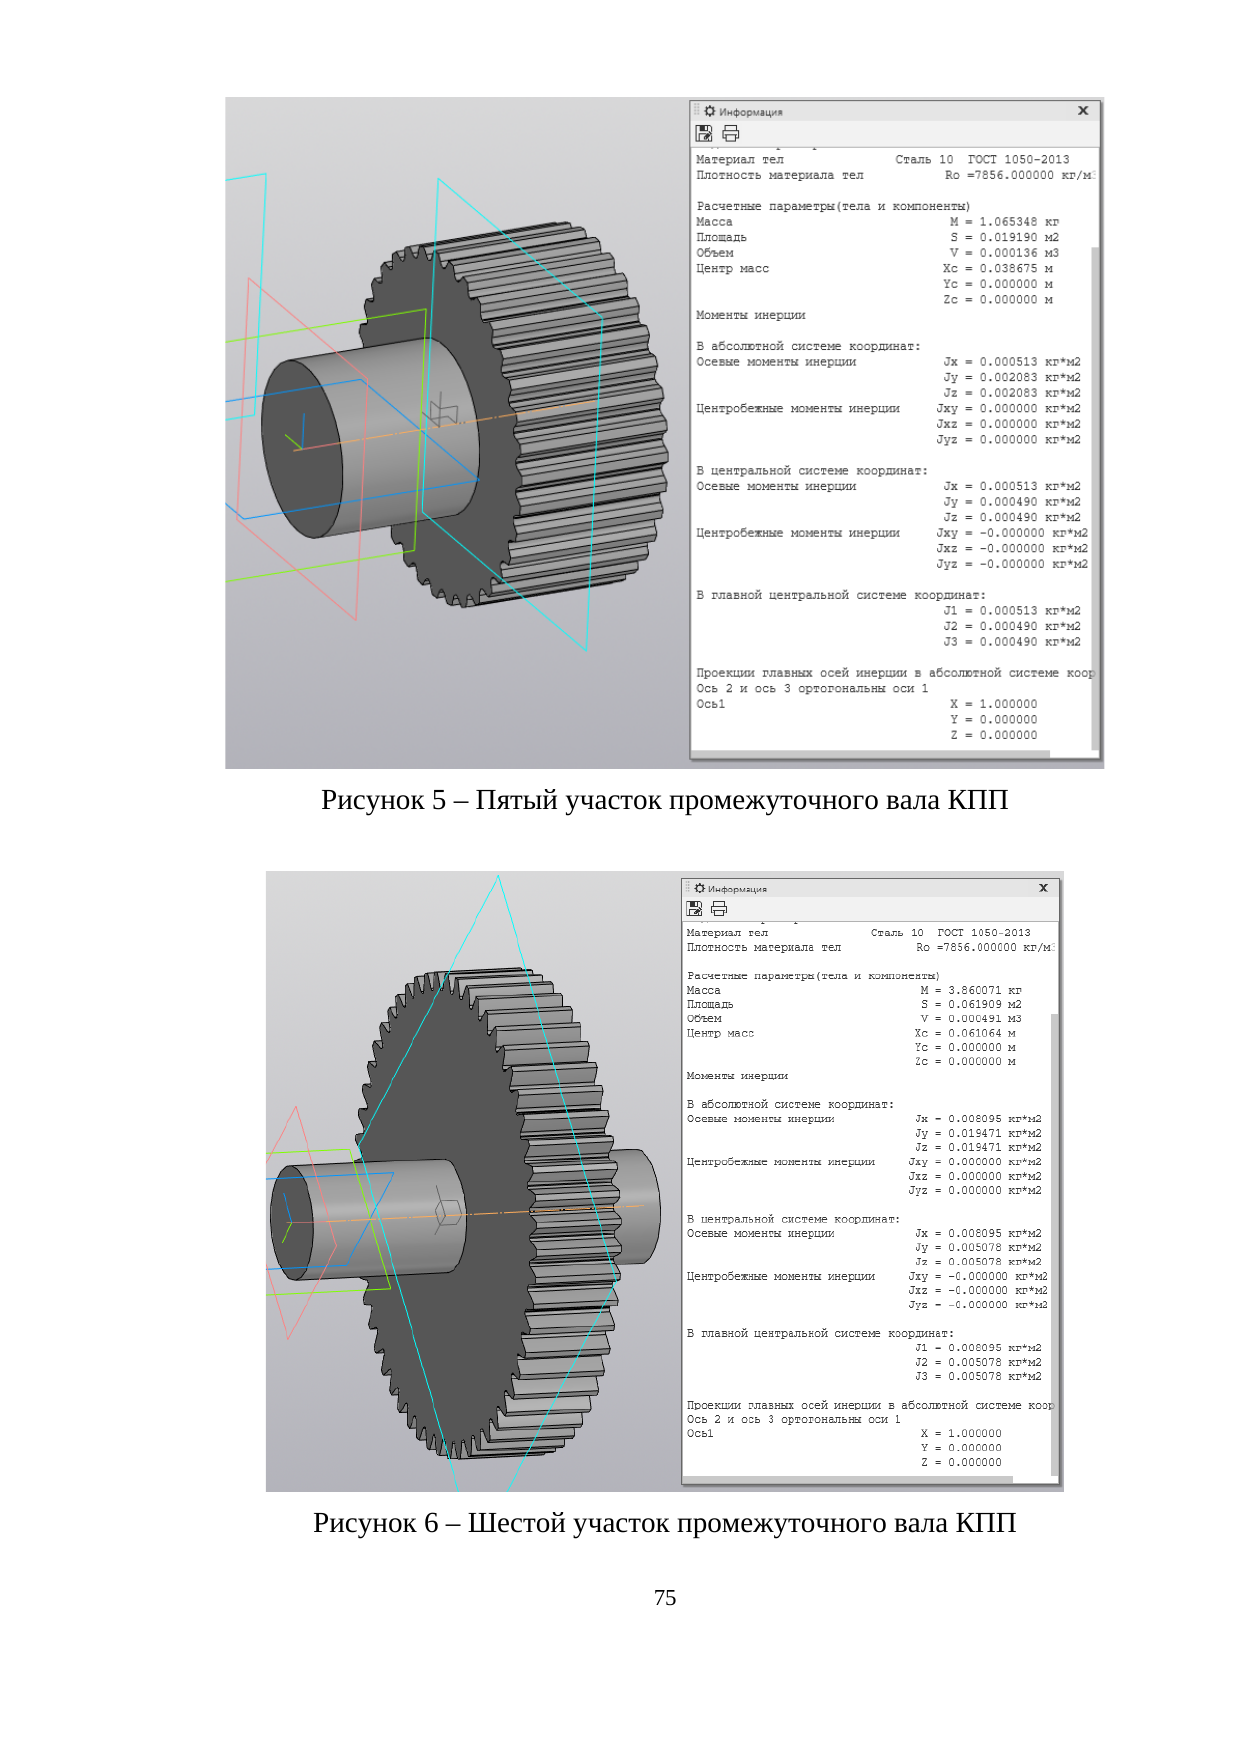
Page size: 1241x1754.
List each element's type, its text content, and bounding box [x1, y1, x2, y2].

picture [265, 871, 1064, 1492]
text Рисунок 6 – Шестой участок промежуточного вала КПП [133, 1505, 1196, 1539]
picture [225, 97, 1105, 769]
text Рисунок 5 – Пятый участок промежуточного вала КПП [133, 782, 1196, 816]
